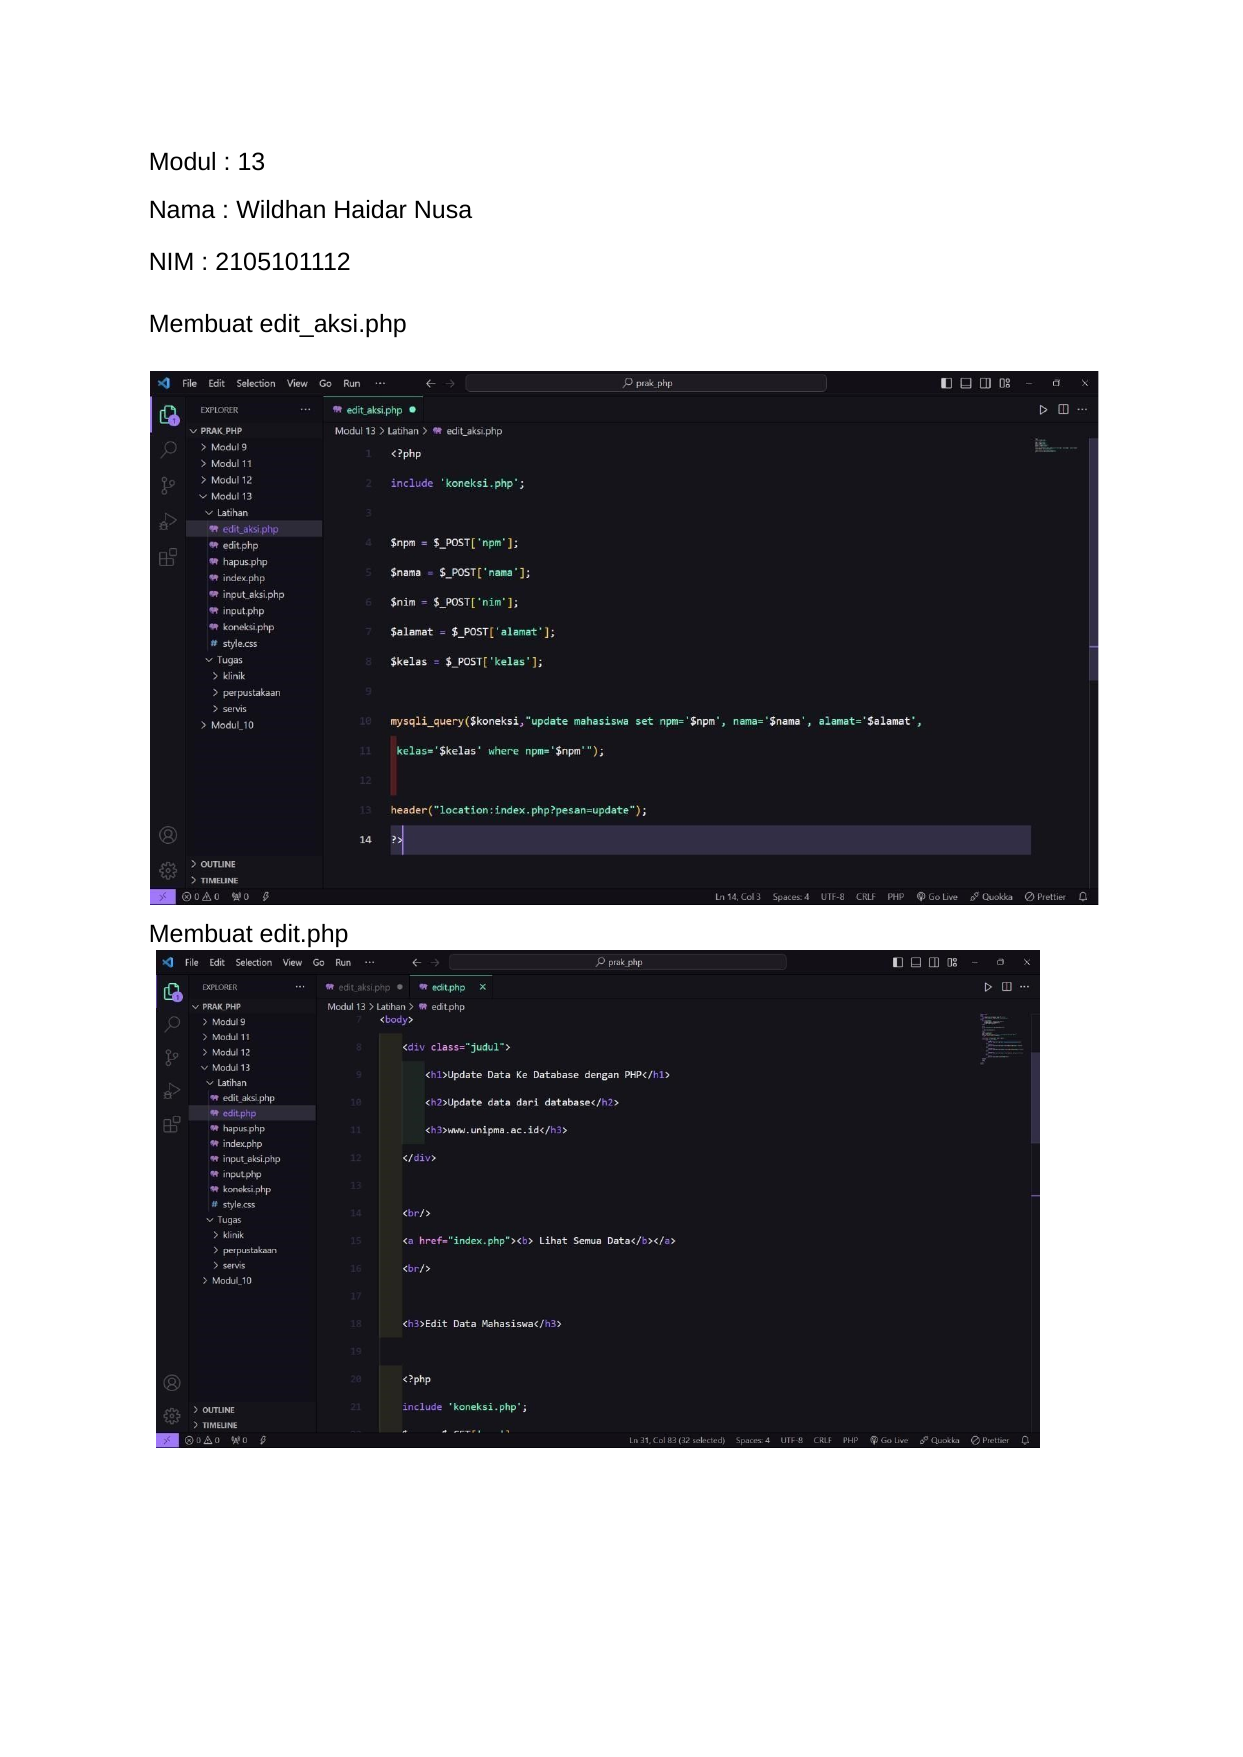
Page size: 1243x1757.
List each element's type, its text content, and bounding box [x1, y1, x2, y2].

text Membuat edit_aksi.php [148, 309, 1109, 337]
picture [150, 371, 1099, 905]
text Membuat edit.php [148, 919, 1109, 948]
text Modul : 13 [148, 147, 1109, 176]
picture [156, 950, 1040, 1448]
text NIM : 2105101112 [148, 247, 1109, 276]
text Nama : Wildhan Haidar Nusa [148, 195, 1109, 224]
